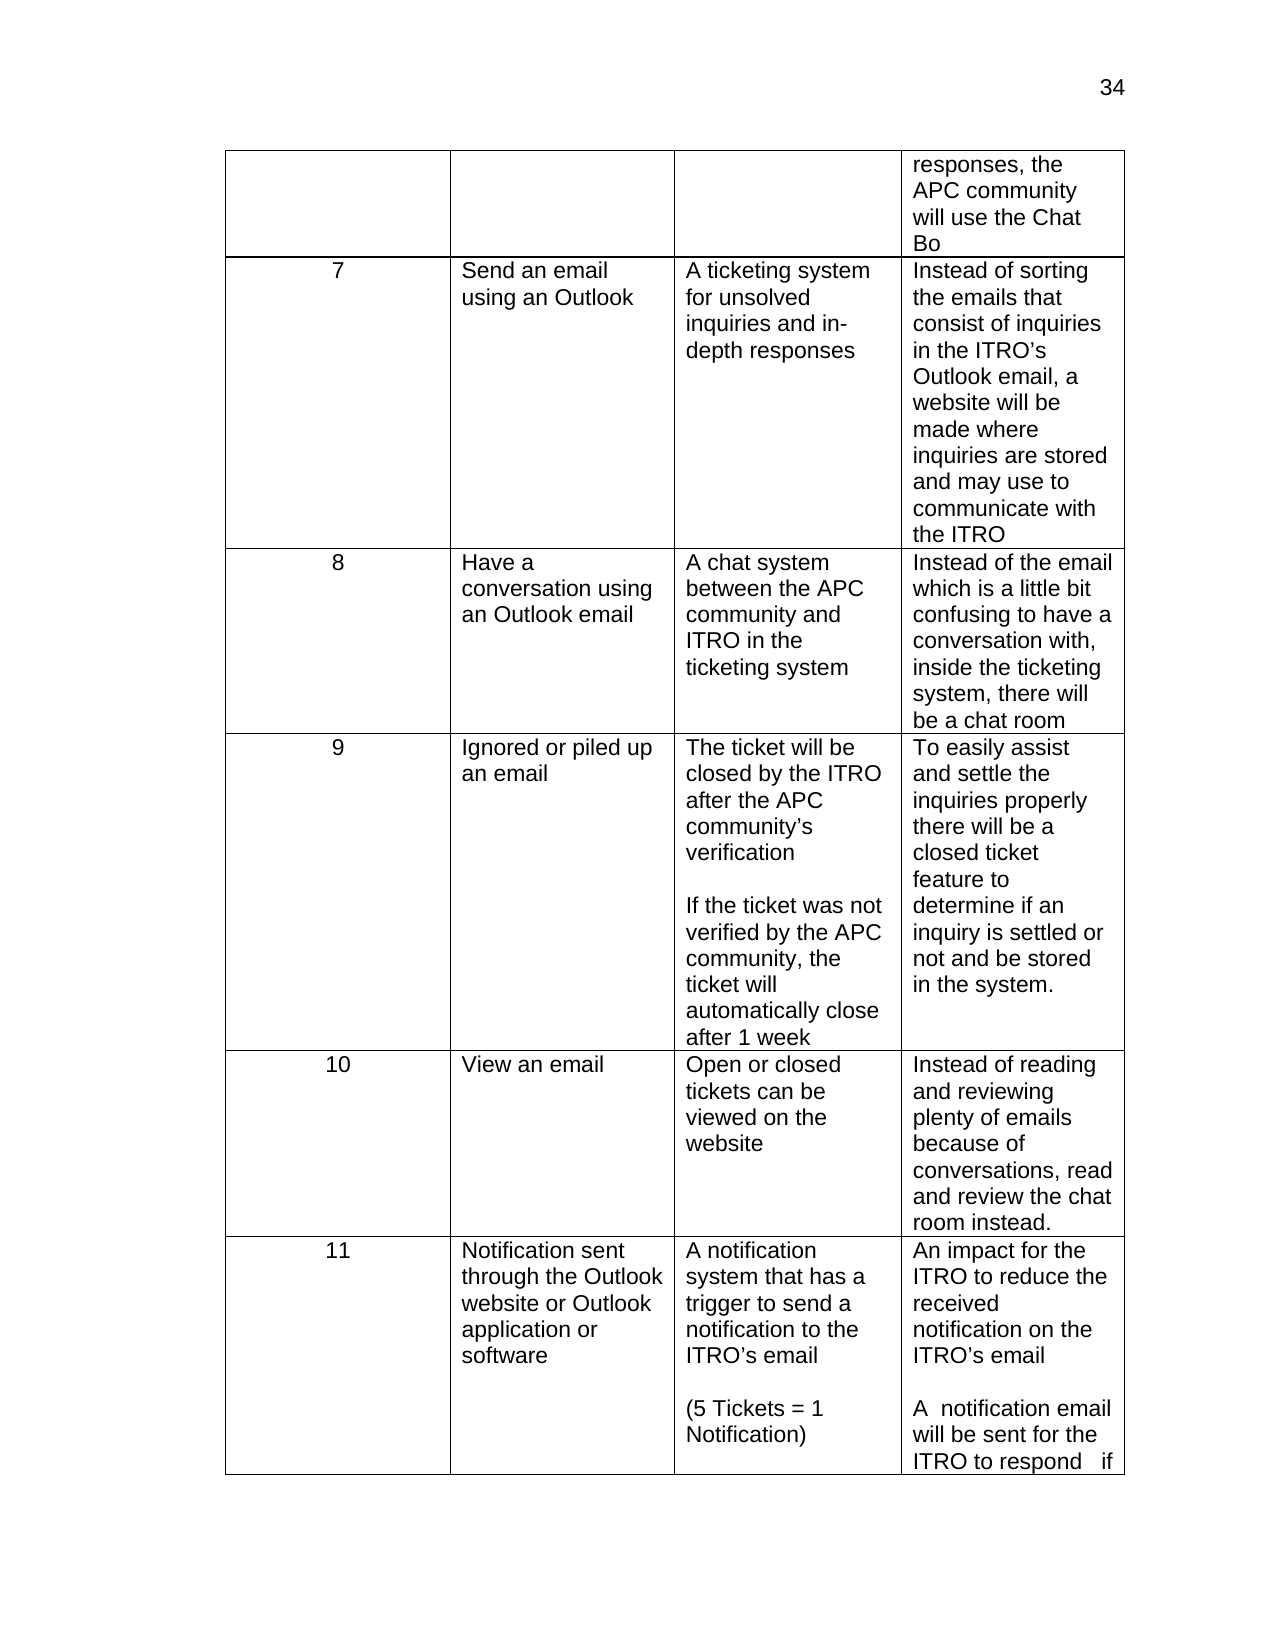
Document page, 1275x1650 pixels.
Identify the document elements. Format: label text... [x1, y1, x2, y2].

table_cell Instead of reading and reviewing plenty of emails because of conversations, read and review the chat room instead. [902, 1051, 1124, 1236]
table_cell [902, 1237, 1124, 1474]
table_cell Open or closed tickets can be viewed on the website [675, 1051, 901, 1236]
table_cell 11 [226, 1237, 450, 1474]
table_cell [451, 151, 674, 256]
table_cell To easily assist and settle the inquiries properly there will be a closed ticket feature to determine if an inquiry is settled or not and be stored in the system. [902, 734, 1124, 1050]
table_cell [902, 151, 1124, 256]
table_cell Send an email using an Outlook [451, 258, 674, 547]
table_cell Instead of sorting the emails that consist of inquiries in the ITRO’s Outlook email, a website will be made where inquiries are stored and may use to communicate with the ITRO [902, 258, 1124, 547]
table_cell Instead of the email which is a little bit confusing to have a conversation with, inside the ticketing system, there will be a chat room [902, 549, 1124, 733]
table_cell Ignored or piled up an email [451, 734, 674, 1050]
table_cell 6 [226, 151, 450, 256]
table_cell View an email [451, 1051, 674, 1236]
table_cell 10 [226, 1051, 450, 1236]
table_cell A ticketing system for unsolved inquiries and in-depth responses [675, 258, 901, 547]
table_cell A chat system between the APC community and ITRO in the ticketing system [675, 549, 901, 733]
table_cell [675, 1237, 901, 1474]
table_cell 8 [226, 549, 450, 733]
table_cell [675, 151, 901, 256]
table_cell The ticket will be closed by the ITRO after the APC community’s verification If the ticket was not verified by the APC community, the ticket will automatically close after 1 week [675, 734, 901, 1050]
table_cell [451, 1237, 674, 1474]
table_cell Have a conversation using an Outlook email [451, 549, 674, 733]
table_cell 7 [226, 258, 450, 547]
table_cell 9 [226, 734, 450, 1050]
